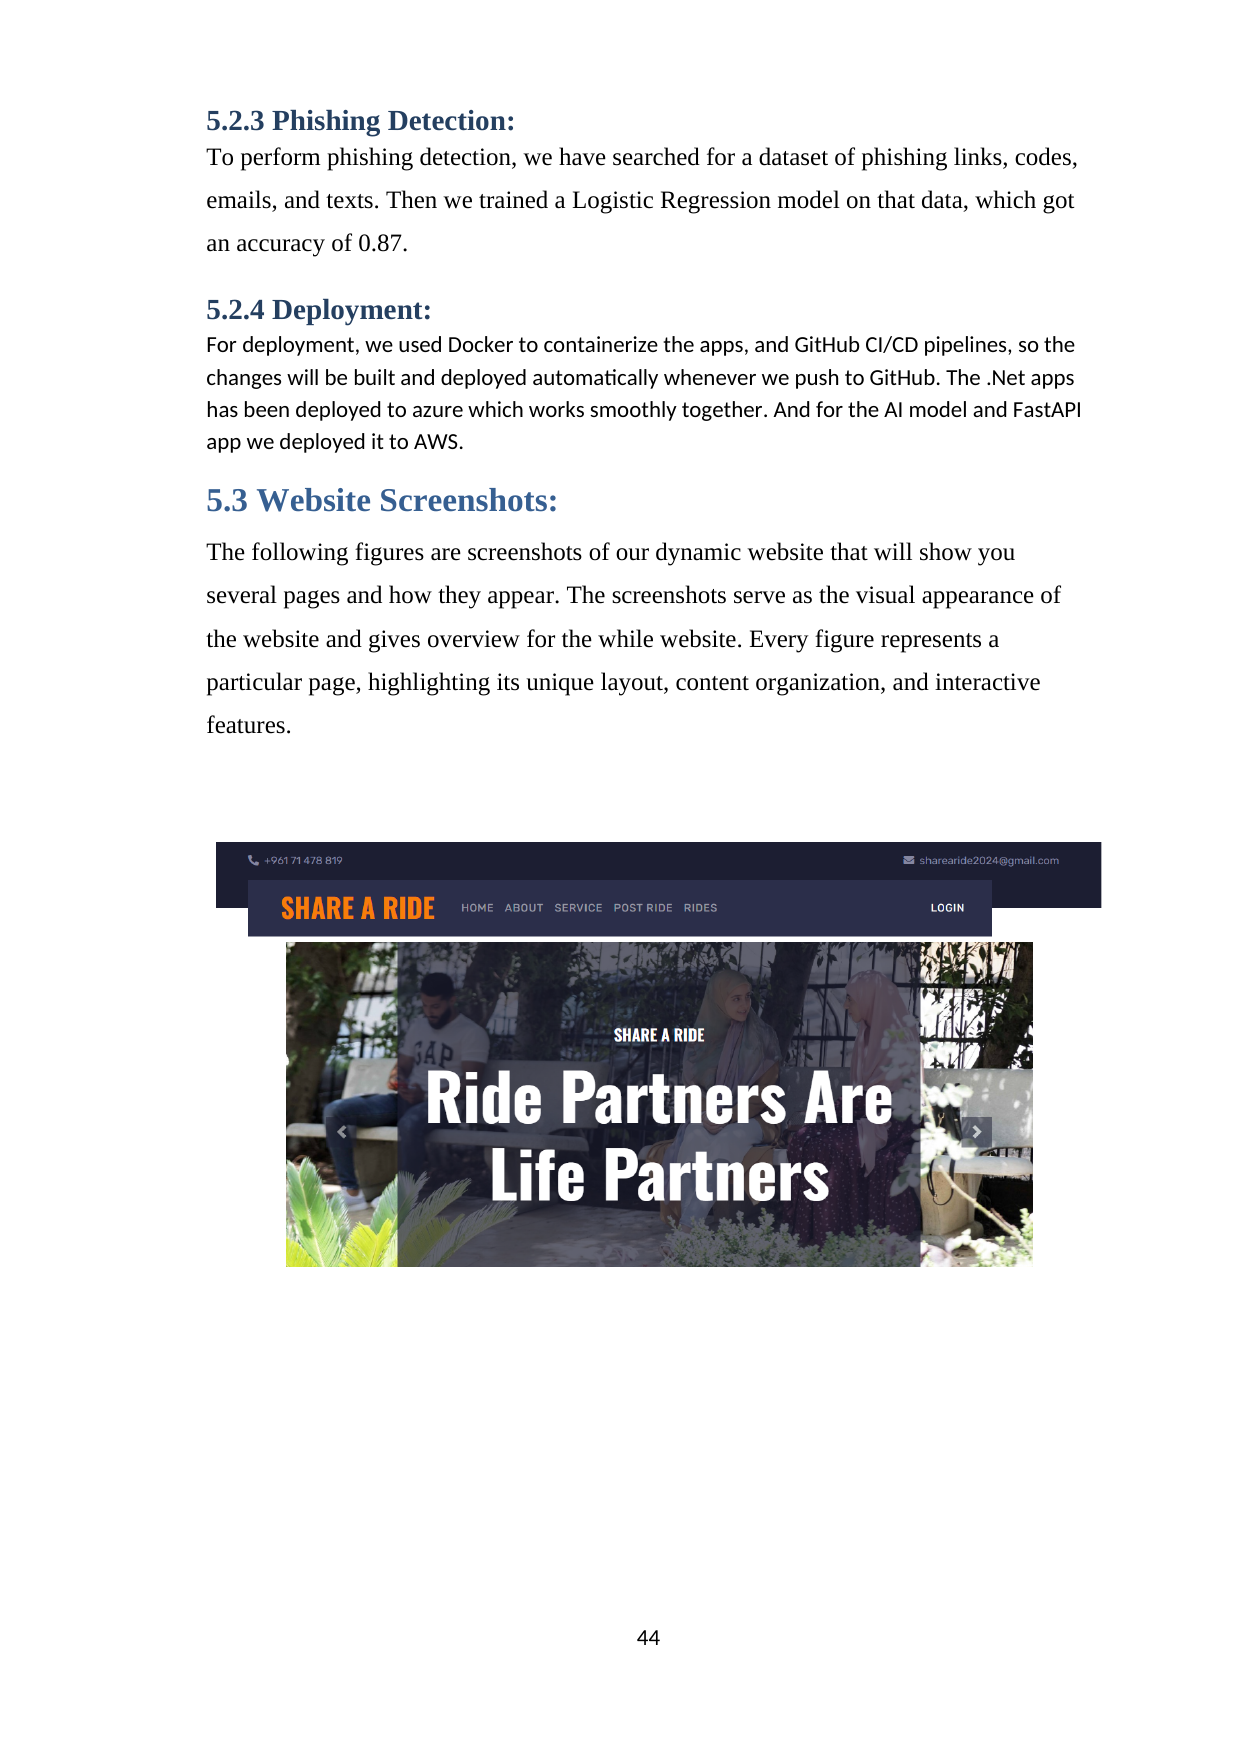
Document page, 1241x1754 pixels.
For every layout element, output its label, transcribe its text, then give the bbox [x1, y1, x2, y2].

text For deployment, we used Docker to containerize the apps, and GitHub CI/CD pipelines, so the changes will be built and deployed automatically whenever we push to GitHub. The .Net apps has been deployed to azure which works smoothly together. And for the AI model and FastAPI app we deployed it to AWS. [206, 330, 1090, 455]
text To perform phishing detection, we have searched for a dataset of phishing links, codes, emails, and texts. Then we trained a Logistic Regression model on that data, which got an accuracy of 0.87. [206, 142, 1090, 257]
picture [206, 837, 1102, 1267]
text The following figures are screenshots of our dynamic website that will show you several pages and how they appear. The screenshots serve as the visual appearance of the website and gives overview for the while website. Every figure represents a particular page, highlighting its unique layout, content organization, and interactive features. [206, 537, 1090, 739]
subtitle 5.2.4 Deployment: [206, 292, 1090, 325]
subtitle 5.3 Website Screenshots: [206, 480, 1090, 518]
subtitle 5.2.3 Phishing Detection: [206, 103, 1090, 137]
